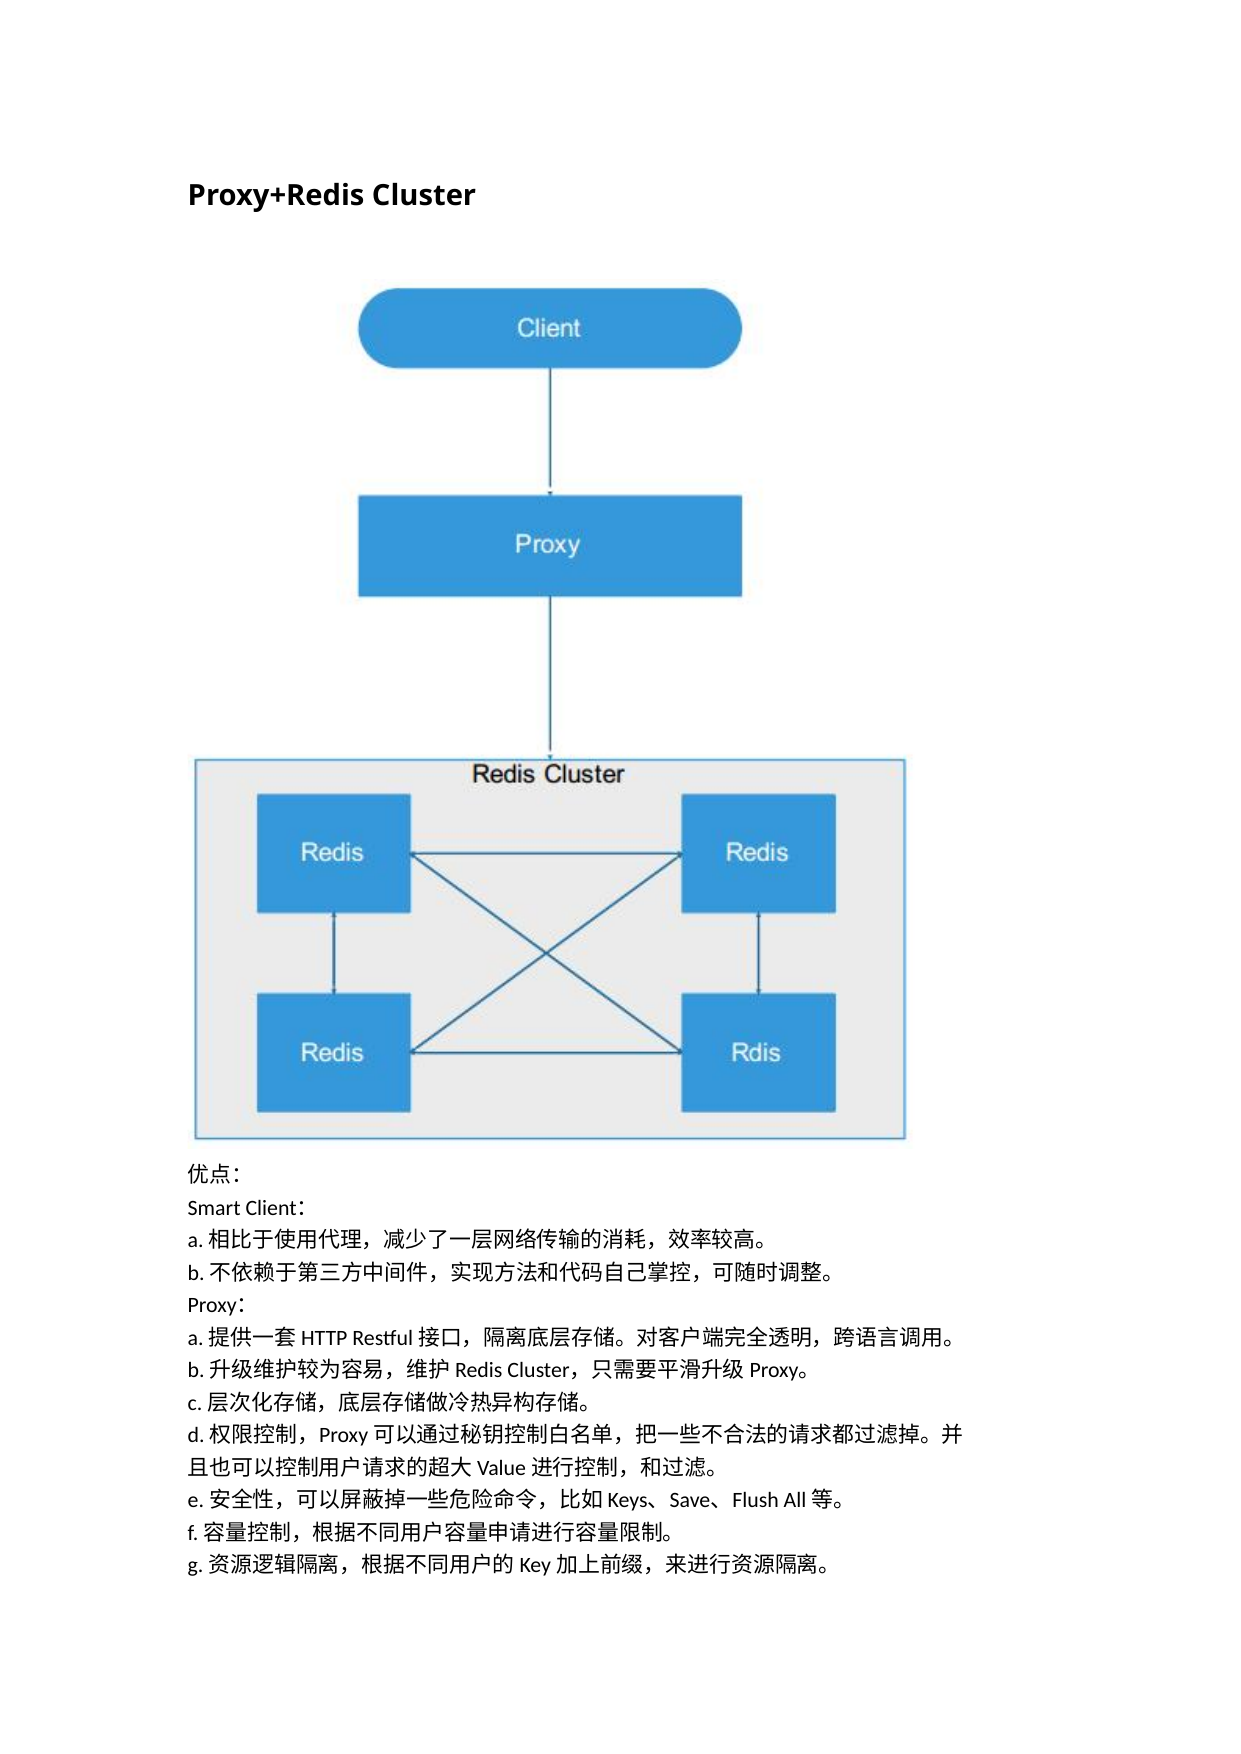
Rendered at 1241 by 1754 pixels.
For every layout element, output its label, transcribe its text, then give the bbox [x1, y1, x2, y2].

text 优点： [187, 1157, 1053, 1189]
text c. 层次化存储，底层存储做冷热异构存储。 [187, 1384, 1053, 1417]
text 且也可以控制用户请求的超大 Value 进行控制，和过滤。 [187, 1449, 1053, 1482]
text d. 权限控制，Proxy 可以通过秘钥控制白名单，把一些不合法的请求都过滤掉。并 [187, 1417, 1053, 1449]
text a. 提供一套 HTTP Restful 接口，隔离底层存储。对客户端完全透明，跨语言调用。 [187, 1319, 1053, 1352]
text Proxy： [187, 1287, 1053, 1319]
text g. 资源逻辑隔离，根据不同用户的 Key 加上前缀，来进行资源隔离。 [187, 1547, 1053, 1579]
text a. 相比于使用代理，减少了一层网络传输的消耗，效率较高。 [187, 1222, 1053, 1254]
text e. 安全性，可以屏蔽掉一些危险命令，比如 Keys、Save、Flush All 等。 [187, 1482, 1053, 1514]
subtitle Proxy+Redis Cluster [187, 162, 1053, 227]
text b. 不依赖于第三方中间件，实现方法和代码自己掌控，可随时调整。 [187, 1254, 1053, 1287]
picture [187, 279, 916, 1149]
text f. 容量控制，根据不同用户容量申请进行容量限制。 [187, 1514, 1053, 1547]
text b. 升级维护较为容易，维护 Redis Cluster，只需要平滑升级 Proxy。 [187, 1352, 1053, 1384]
text Smart Client： [187, 1189, 1053, 1222]
